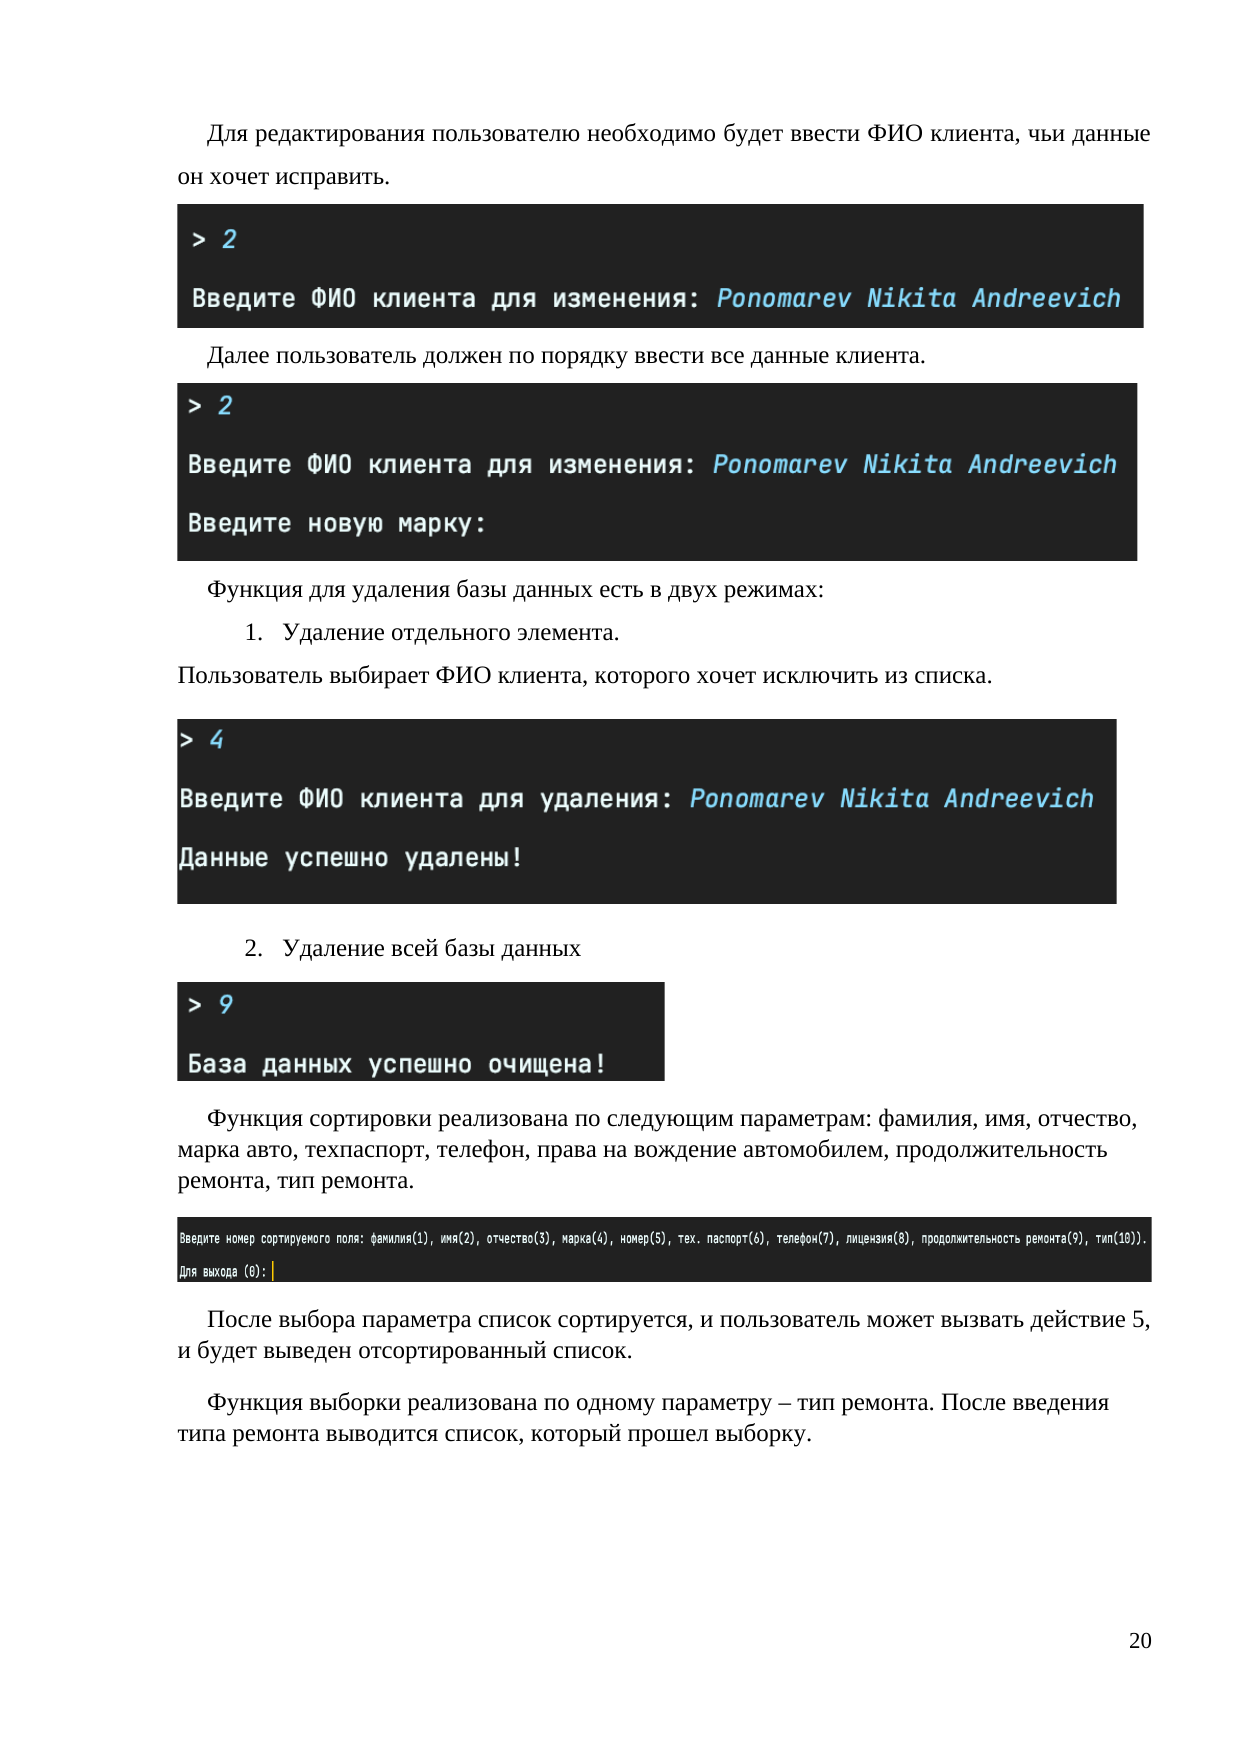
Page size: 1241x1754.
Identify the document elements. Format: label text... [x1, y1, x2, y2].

list Удаление всей базы данных [244, 933, 1152, 962]
picture [177, 719, 1117, 904]
picture [177, 383, 1138, 561]
list Удаление отдельного элемента. [244, 617, 1152, 646]
picture [177, 204, 1144, 328]
text Далее пользователь должен по порядку ввести все данные клиента. [177, 340, 1152, 369]
picture [177, 1217, 1152, 1282]
text Функция сортировки реализована по следующим параметрам: фамилия, имя, отчество, марка авто, техпаспорт, телефон, права на вождение автомобилем, продолжительность ремонта, тип ремонта. [177, 1103, 1152, 1194]
text Функция для удаления базы данных есть в двух режимах: [177, 574, 1152, 602]
text После выбора параметра список сортируется, и пользователь может вызвать действие 5, и будет выведен отсортированный список. [177, 1304, 1152, 1364]
text Для редактирования пользователю необходимо будет ввести ФИО клиента, чьи данные он хочет исправить. [177, 118, 1152, 190]
text Пользователь выбирает ФИО клиента, которого хочет исключить из списка. [177, 660, 1152, 689]
text Функция выборки реализована по одному параметру – тип ремонта. После введения типа ремонта выводится список, который прошел выборку. [177, 1387, 1152, 1447]
picture [177, 982, 665, 1081]
